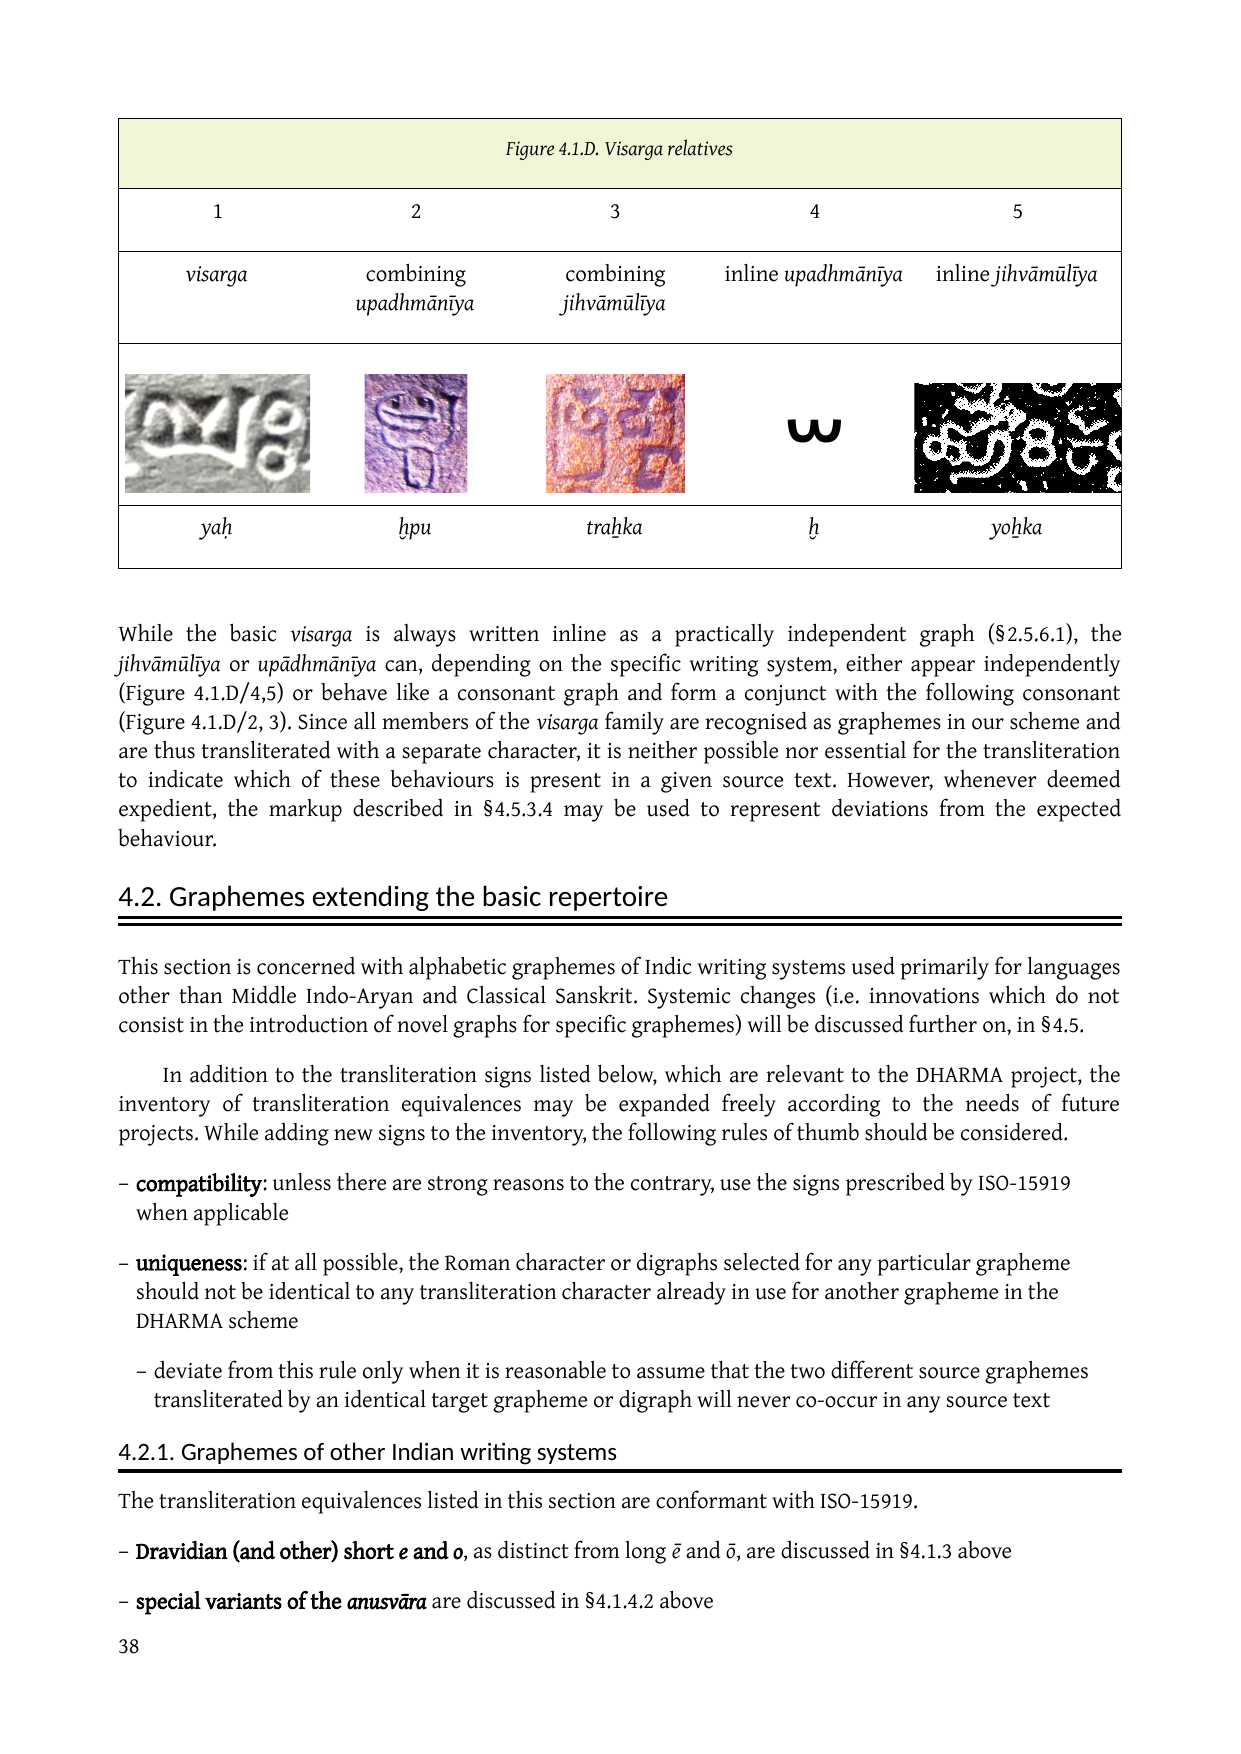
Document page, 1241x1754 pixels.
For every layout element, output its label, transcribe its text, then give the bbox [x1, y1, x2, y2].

subtitle Graphemes of other Indian writing systems [118, 1434, 1122, 1469]
list compatibility: unless there are strong reasons to the contrary, use the signs prescribed by ISO-15919 when applicable [118, 1167, 1122, 1226]
table_cell 2 [317, 189, 515, 251]
table_cell combining jihvāmūlīya [515, 252, 716, 343]
table_cell 4 [716, 189, 914, 251]
text In addition to the transliteration signs listed below, which are relevant to the DHARMA project, the inventory of transliteration equivalences may be expanded freely according to the needs of future projects. While adding new signs to the inventory, the following rules of thumb should be considered. [118, 1059, 1122, 1147]
list special variants of the anusvāra are discussed in §4.1.4.2 above [118, 1585, 1122, 1614]
table_cell combining upadhmānīya [317, 252, 515, 343]
picture [364, 374, 468, 493]
table_cell ᳶ [716, 344, 914, 504]
picture [914, 383, 1122, 493]
table_cell yoẖka [914, 506, 1121, 567]
table_cell ḫ [716, 506, 914, 567]
table_cell [317, 344, 515, 504]
table_cell yaḥ [119, 506, 317, 567]
table_cell [914, 493, 1121, 504]
subtitle Graphemes extending the basic repertoire [118, 877, 1122, 916]
table_cell 5 [914, 189, 1121, 251]
table_cell traẖka [515, 506, 716, 567]
table_cell [914, 344, 1121, 383]
picture [125, 374, 311, 493]
picture [545, 374, 685, 493]
text The transliteration equivalences listed in this section are conformant with ISO-15919. [118, 1485, 1122, 1514]
table_cell inline upadhmānīya [716, 252, 914, 343]
table_cell 3 [515, 189, 716, 251]
list uniqueness: if at all possible, the Roman character or digraphs selected for any particular grapheme should not be identical to any transliteration character already in use for another grapheme in the DHARMA scheme [118, 1247, 1122, 1334]
table_cell inline jihvāmūlīya [914, 252, 1121, 343]
table_cell [119, 344, 317, 504]
table_cell 1 [119, 189, 317, 251]
text While the basic visarga is always written inline as a practically independent graph (§2.5.6.1), the jihvāmūlīya or upādhmānīya can, depending on the specific writing system, either appear independently (Figure 4.1.C/4,5) or behave like a consonant graph and form a conjunct with the following consonant (Figure 4.1.C/2, 3). Since all members of the visarga family are recognised as graphemes in our scheme and are thus transliterated with a separate character, it is neither possible nor essential for the transliteration to indicate which of these behaviours is present in a given source text. However, whenever deemed expedient, the markup described in §4.5.3.4 may be used to represent deviations from the expected behaviour. [118, 618, 1122, 852]
table_cell ḫpu [317, 506, 515, 567]
text This section is concerned with alphabetic graphemes of Indic writing systems used primarily for languages other than Middle Indo-Aryan and Classical Sanskrit. Systemic changes (i.e. innovations which do not consist in the introduction of novel graphs for specific graphemes) will be discussed further on, in §4.5. [118, 951, 1122, 1038]
list Dravidian (and other) short e and o, as distinct from long ē and ō, are discussed in §4.1.3 above [118, 1535, 1122, 1564]
table_cell visarga [119, 252, 317, 343]
table_cell [515, 344, 716, 504]
list deviate from this rule only when it is reasonable to assume that the two different source graphemes transliterated by an identical target grapheme or digraph will never co-occur in any source text [136, 1355, 1122, 1413]
